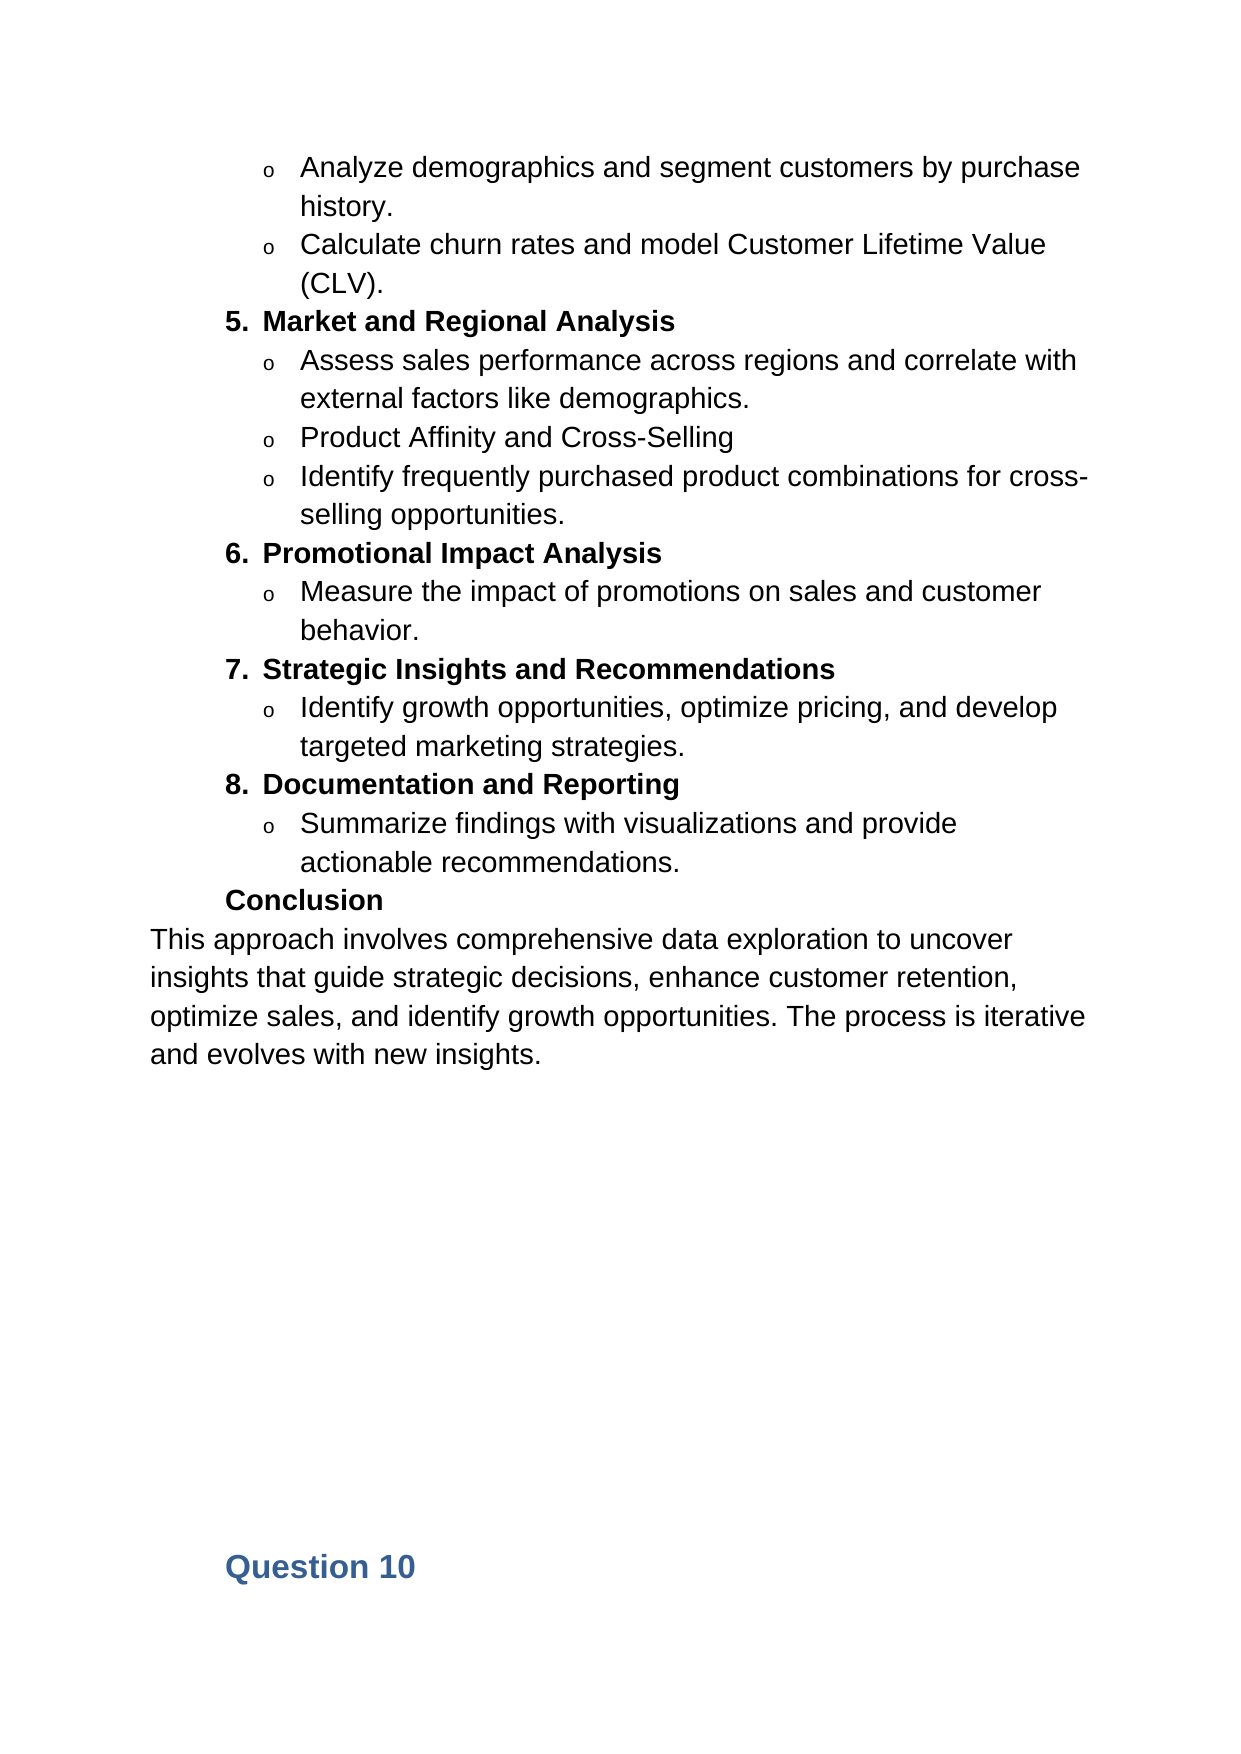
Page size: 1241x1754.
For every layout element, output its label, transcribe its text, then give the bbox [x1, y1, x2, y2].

list Conclusion [225, 883, 1090, 917]
list Strategic Insights and Recommendations [225, 652, 1090, 685]
list Assess sales performance across regions and correlate with external factors like demographics. [262, 343, 1090, 415]
list Market and Regional Analysis [225, 304, 1090, 338]
list Identify frequently purchased product combinations for cross-selling opportunities. [262, 459, 1090, 531]
list Analyze demographics and segment customers by purchase history. [262, 150, 1090, 222]
list Promotional Impact Analysis [225, 536, 1090, 569]
list Calculate churn rates and model Customer Lifetime Value (CLV). [262, 227, 1090, 299]
list Summarize findings with visualizations and provide actionable recommendations. [262, 806, 1090, 878]
list Question 10 [225, 1547, 1090, 1585]
list Documentation and Reporting [225, 767, 1090, 801]
list Product Affinity and Cross-Selling [262, 420, 1090, 454]
text This approach involves comprehensive data exploration to uncover insights that guide strategic decisions, enhance customer retention, optimize sales, and identify growth opportunities. The process is iterative and evolves with new insights. [150, 922, 1090, 1071]
list Measure the impact of promotions on sales and customer behavior. [262, 574, 1090, 647]
list Identify growth opportunities, optimize pricing, and develop targeted marketing strategies. [262, 690, 1090, 762]
